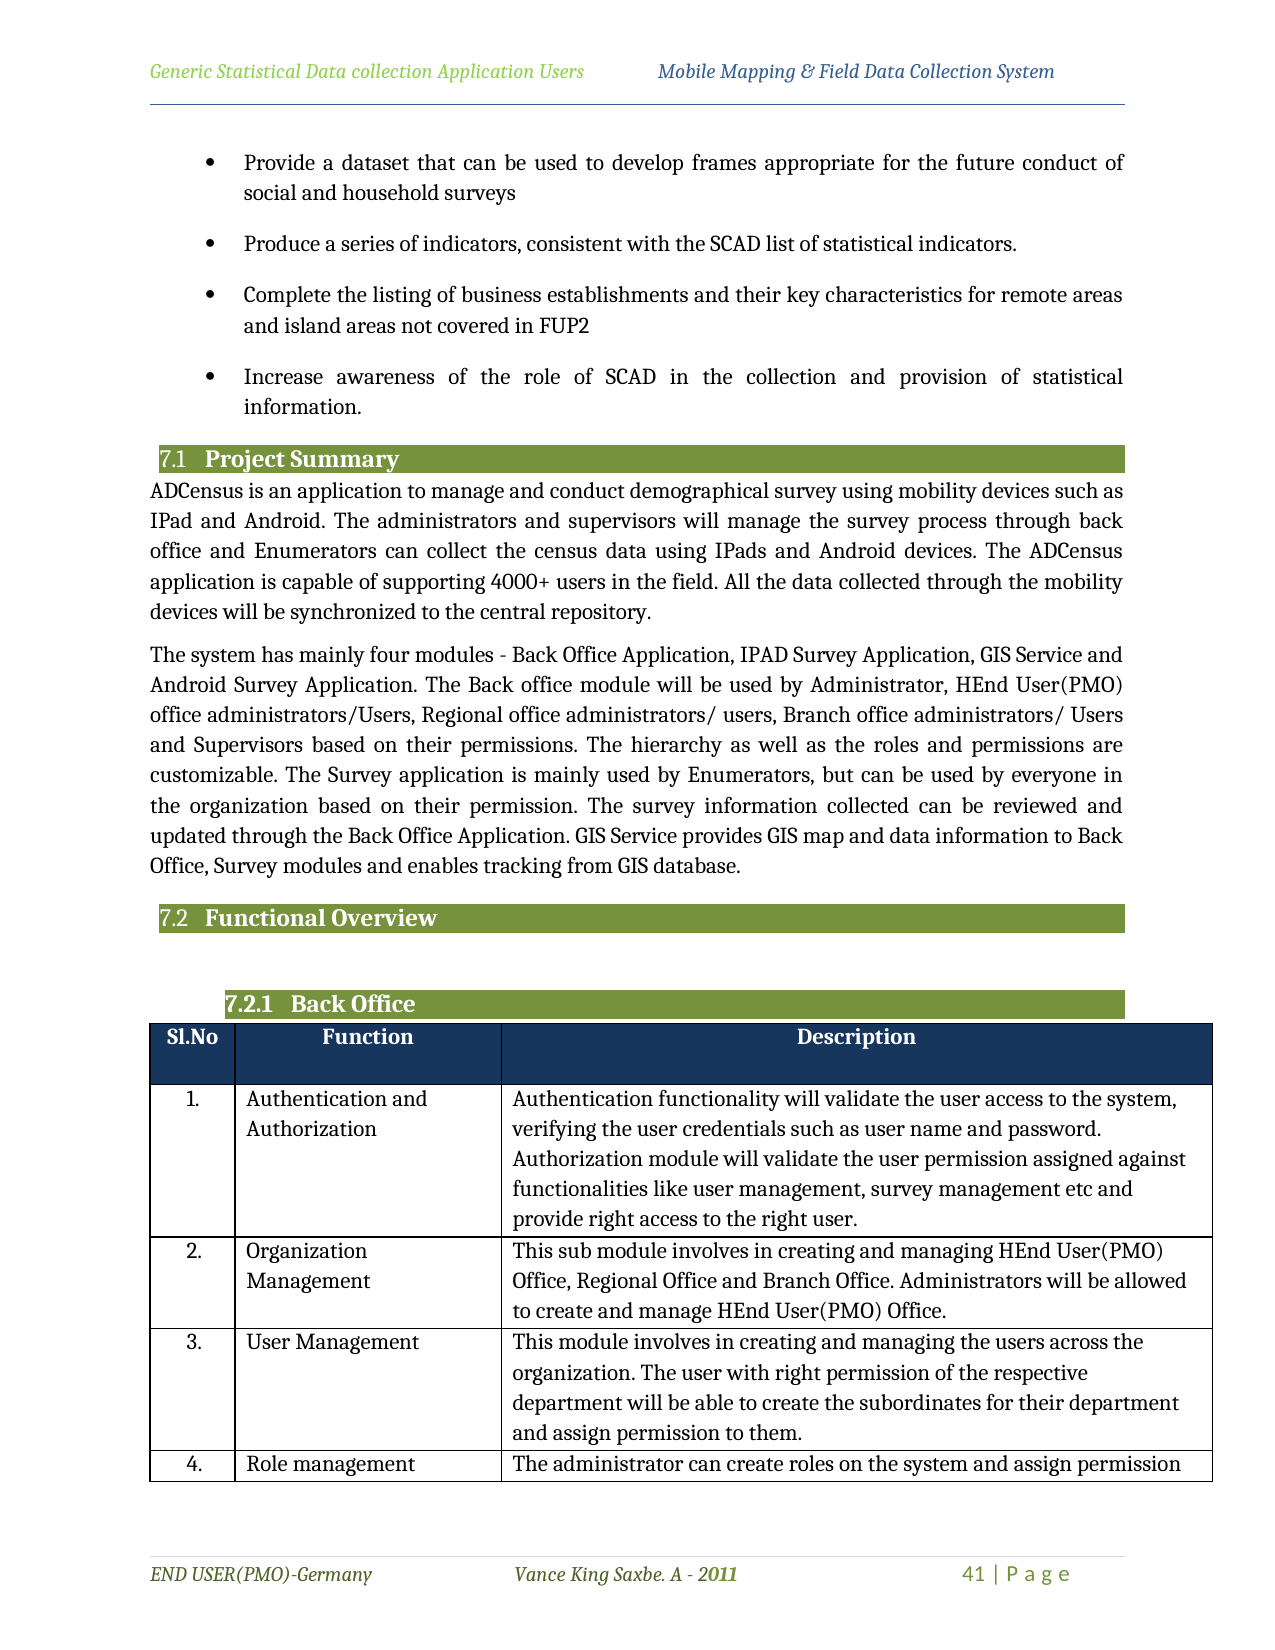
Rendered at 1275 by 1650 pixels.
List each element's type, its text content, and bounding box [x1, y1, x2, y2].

table_header Sl.No [151, 1024, 234, 1084]
table_cell [151, 1451, 234, 1481]
text ADCensus is an application to manage and conduct demographical survey using mobility devices such as IPad and Android. The administrators and supervisors will manage the survey process through back office and Enumerators can collect the census data using IPads and Android devices. The ADCensus application is capable of supporting 4000+ users in the field. All the data collected through the mobility devices will be synchronized to the central repository. [150, 478, 1125, 625]
table_cell This sub module involves in creating and managing HEnd User(PMO) Office, Regional Office and Branch Office. Administrators will be allowed to create and manage HEnd User(PMO) Office. [502, 1238, 1212, 1328]
list Produce a series of indicators, consistent with the SCAD list of statistical indicators. [206, 231, 1125, 258]
table_cell [151, 1238, 234, 1328]
list Provide a dataset that can be used to develop frames appropriate for the future conduct of social and household surveys [206, 150, 1125, 207]
table_cell Organization Management [236, 1238, 501, 1328]
list Complete the listing of business establishments and their key characteristics for remote areas and island areas not covered in FUP2 [206, 282, 1125, 339]
table_cell Role management [236, 1451, 501, 1481]
text The system has mainly four modules - Back Office Application, IPAD Survey Application, GIS Service and Android Survey Application. The Back office module will be used by Administrator, HEnd User(PMO) office administrators/Users, Regional office administrators/ users, Branch office administrators/ Users and Supervisors based on their permissions. The hierarchy as well as the roles and permissions are customizable. The Survey application is mainly used by Enumerators, but can be used by everyone in the organization based on their permission. The survey information collected can be reviewed and updated through the Back Office Application. GIS Service provides GIS map and data information to Back Office, Survey modules and enables tracking from GIS database. [150, 641, 1125, 879]
table_cell Authentication and Authorization [236, 1085, 501, 1236]
subtitle Back Office [225, 990, 1125, 1019]
table_cell User Management [236, 1329, 501, 1450]
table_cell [502, 1451, 1212, 1481]
table_header Description [502, 1024, 1212, 1084]
table_header Function [236, 1024, 501, 1084]
table_cell This module involves in creating and managing the users across the organization. The user with right permission of the respective department will be able to create the subordinates for their department and assign permission to them. [502, 1329, 1212, 1450]
table_cell [151, 1085, 234, 1236]
table_cell Authentication functionality will validate the user access to the system, verifying the user credentials such as user name and password. Authorization module will validate the user permission assigned against functionalities like user management, survey management etc and provide right access to the right user. [502, 1085, 1212, 1236]
subtitle Functional Overview [159, 904, 1125, 933]
subtitle Project Summary [159, 445, 1125, 473]
table_cell [151, 1329, 234, 1450]
list Increase awareness of the role of SCAD in the collection and provision of statistical information. [206, 363, 1125, 420]
